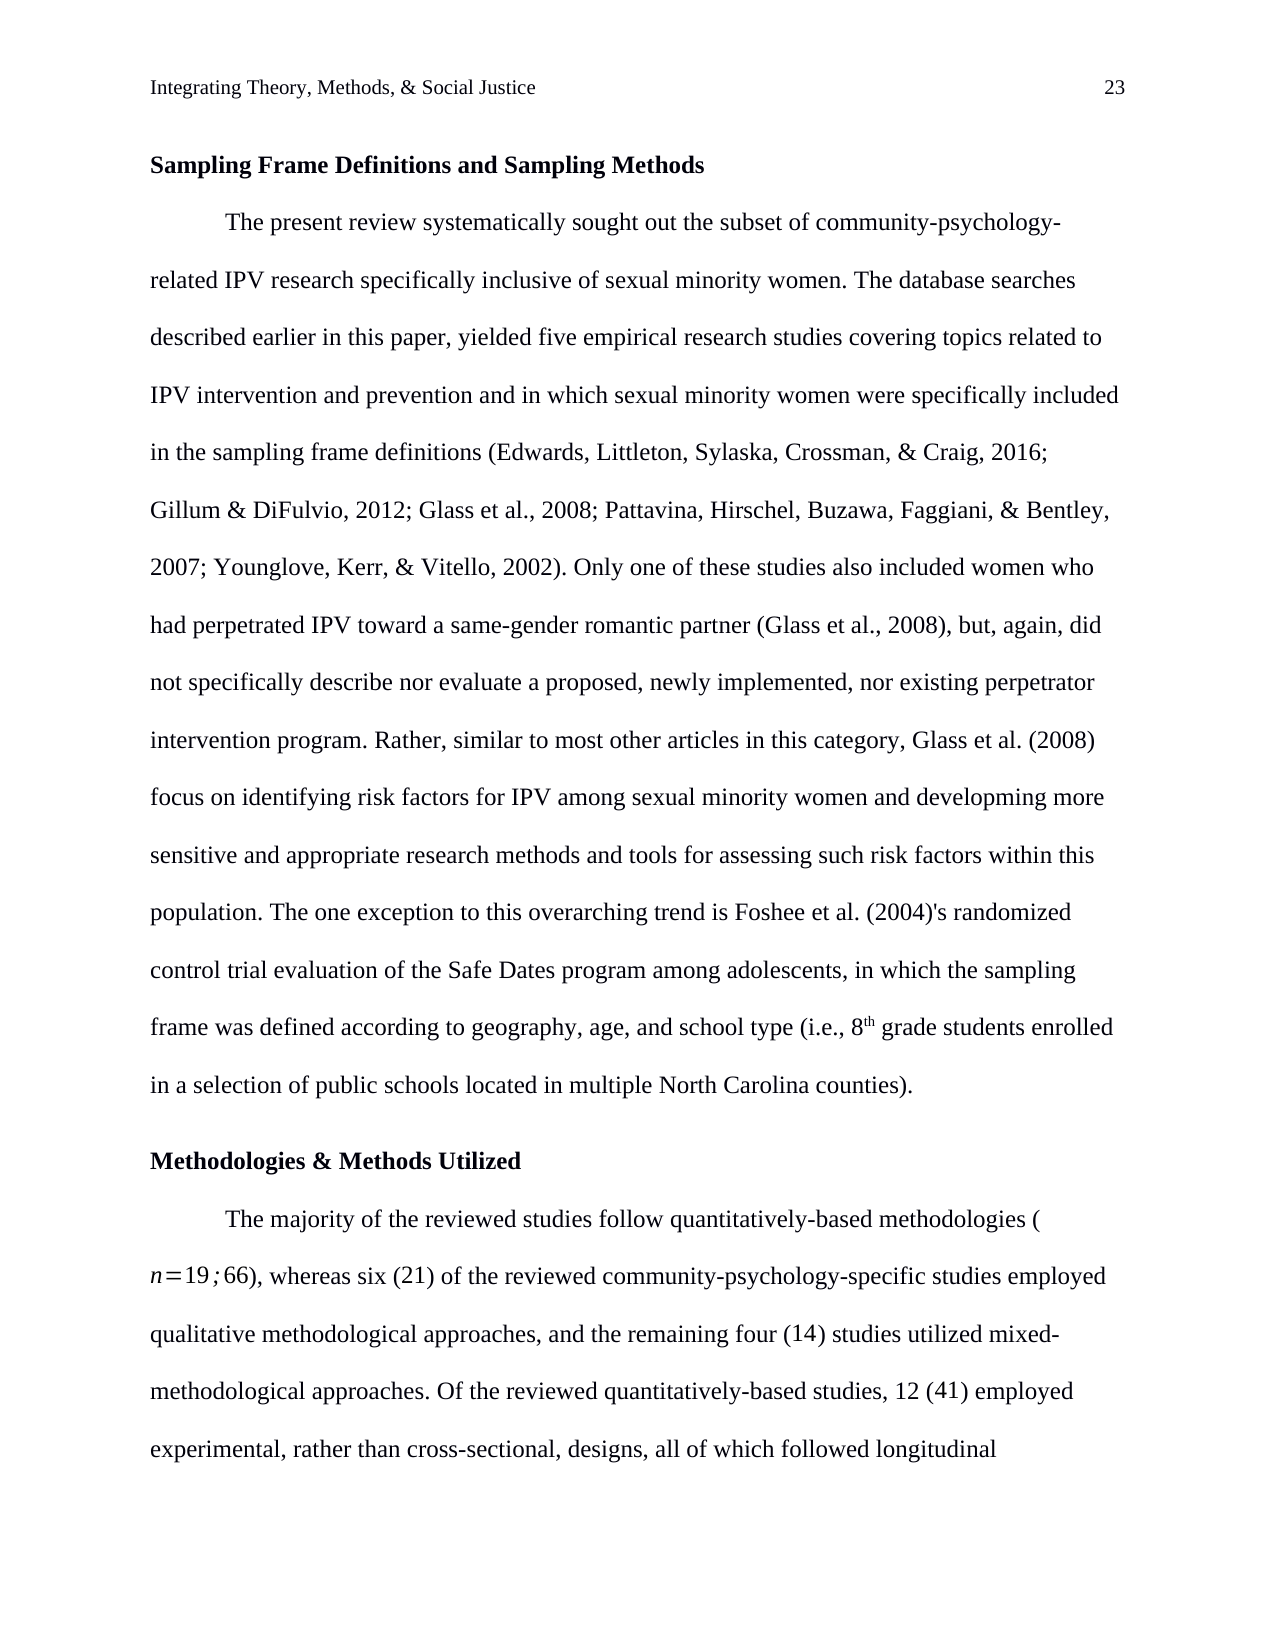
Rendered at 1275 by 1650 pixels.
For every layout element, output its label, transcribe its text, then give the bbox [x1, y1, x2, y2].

subtitle Sampling Frame Definitions and Sampling Methods [150, 150, 1125, 179]
text The present review systematically sought out the subset of community-psychology-related IPV research specifically inclusive of sexual minority women. The database searches described earlier in this paper, yielded five empirical research studies covering topics related to IPV intervention and prevention and in which sexual minority women were specifically included in the sampling frame definitions (Edwards, Littleton, Sylaska, Crossman, & Craig, 2016; Gillum & DiFulvio, 2012; Glass et al., 2008; Pattavina, Hirschel, Buzawa, Faggiani, & Bentley, 2007; Younglove, Kerr, & Vitello, 2002). Only one of these studies also included women who had perpetrated IPV toward a same-gender romantic partner (Glass et al., 2008), but, again, did not specifically describe nor evaluate a proposed, newly implemented, nor existing perpetrator intervention program. Rather, similar to most other articles in this category, Glass et al. (2008) focus on identifying risk factors for IPV among sexual minority women and developming more sensitive and appropriate research methods and tools for assessing such risk factors within this population. The one exception to this overarching trend is Foshee et al. (2004)'s randomized control trial evaluation of the Safe Dates program among adolescents, in which the sampling frame was defined according to geography, age, and school type (i.e., 8th grade students enrolled in a selection of public schools located in multiple North Carolina counties). [150, 207, 1125, 1099]
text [150, 1204, 1125, 1462]
subtitle Methodologies & Methods Utilized [150, 1146, 1125, 1175]
